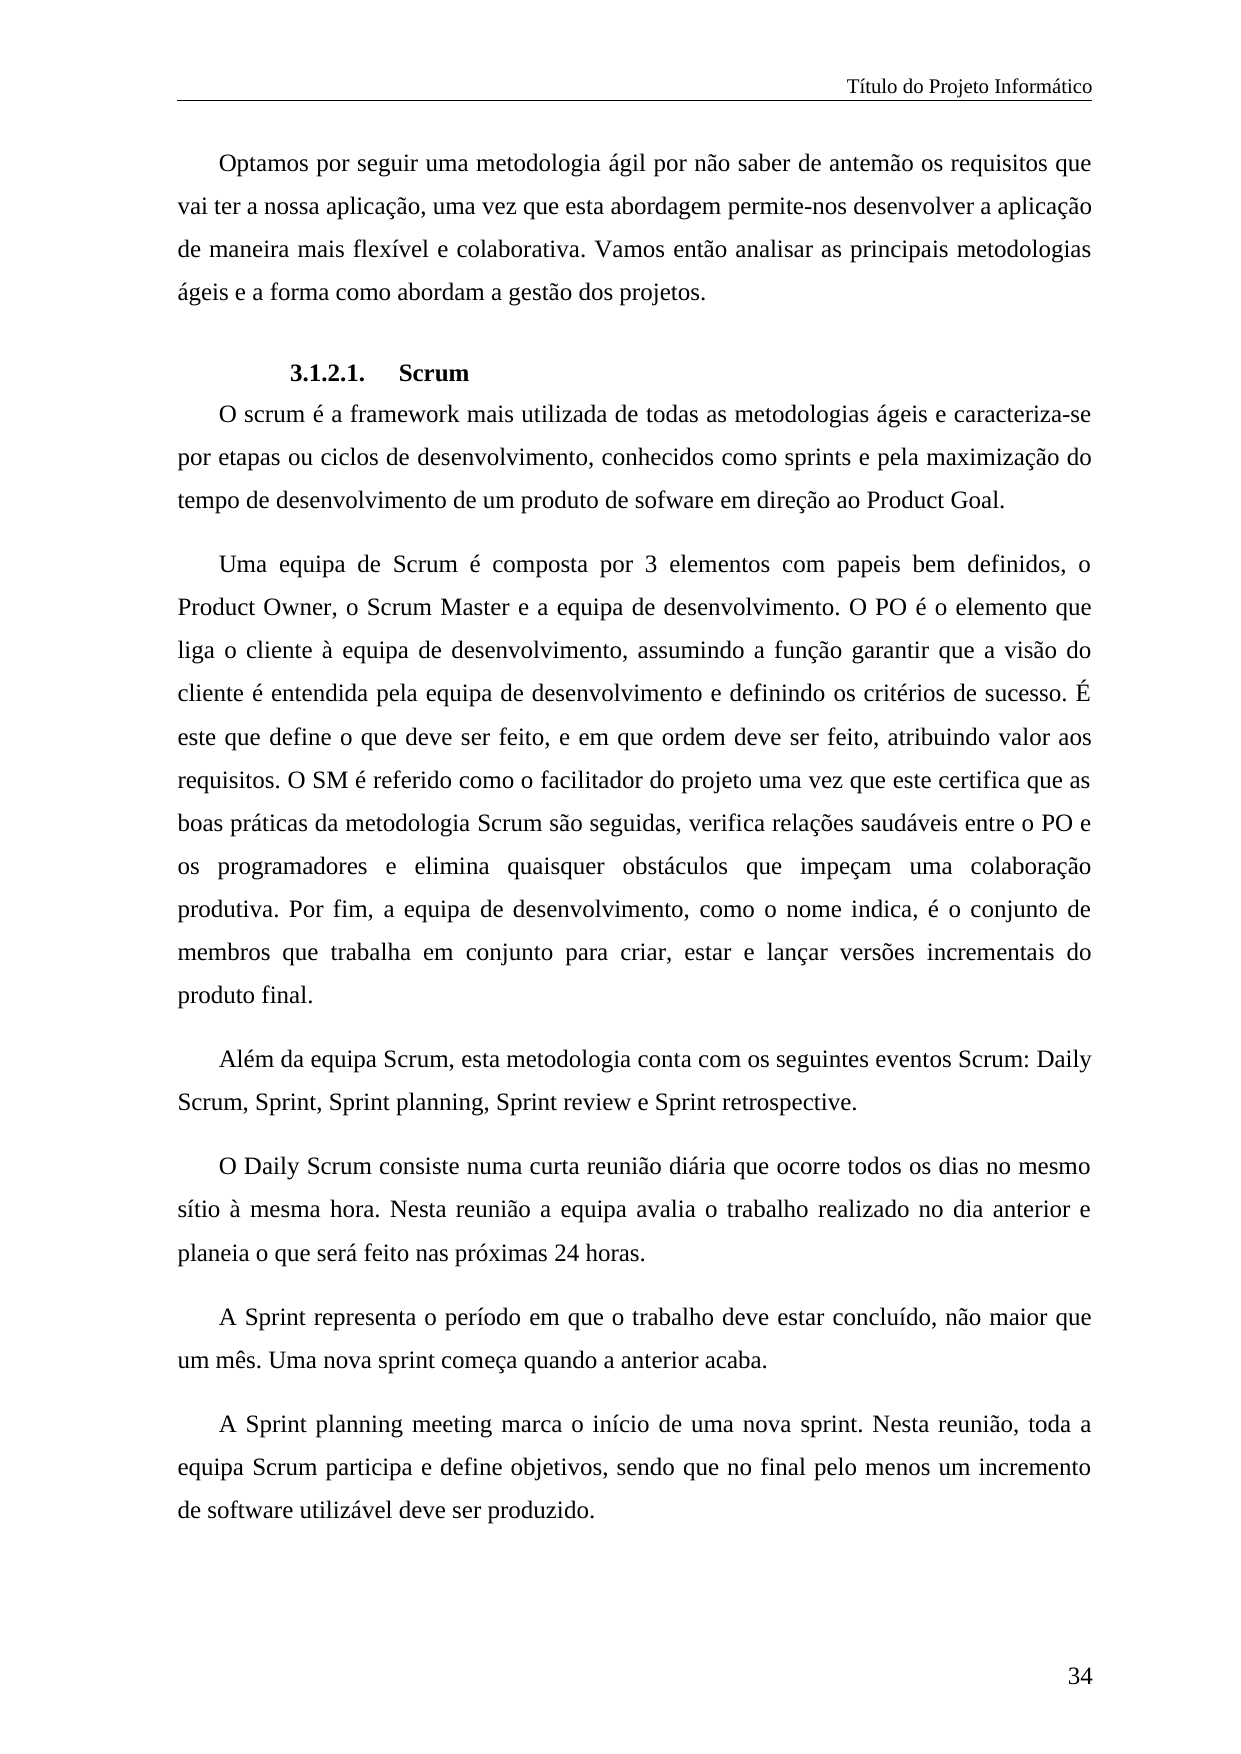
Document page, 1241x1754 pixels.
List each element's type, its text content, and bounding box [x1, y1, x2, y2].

text O Daily Scrum consiste numa curta reunião diária que ocorre todos os dias no mesmo sítio à mesma hora. Nesta reunião a equipa avalia o trabalho realizado no dia anterior e planeia o que será feito nas próximas 24 horas. [177, 1151, 1092, 1266]
text A Sprint representa o período em que o trabalho deve estar concluído, não maior que um mês. Uma nova sprint começa quando a anterior acaba. [177, 1302, 1092, 1373]
text A Sprint planning meeting marca o início de uma nova sprint. Nesta reunião, toda a equipa Scrum participa e define objetivos, sendo que no final pelo menos um incremento de software utilizável deve ser produzido. [177, 1409, 1092, 1524]
text Uma equipa de Scrum é composta por 3 elementos com papeis bem definidos, o Product Owner, o Scrum Master e a equipa de desenvolvimento. O PO é o elemento que liga o cliente à equipa de desenvolvimento, assumindo a função garantir que a visão do cliente é entendida pela equipa de desenvolvimento e definindo os critérios de sucesso. É este que define o que deve ser feito, e em que ordem deve ser feito, atribuindo valor aos requisitos. O SM é referido como o facilitador do projeto uma vez que este certifica que as boas práticas da metodologia Scrum são seguidas, verifica relações saudáveis entre o PO e os programadores e elimina quaisquer obstáculos que impeçam uma colaboração produtiva. Por fim, a equipa de desenvolvimento, como o nome indica, é o conjunto de membros que trabalha em conjunto para criar, estar e lançar versões incrementais do produto final. [177, 549, 1092, 1009]
text Além da equipa Scrum, esta metodologia conta com os seguintes eventos Scrum: Daily Scrum, Sprint, Sprint planning, Sprint review e Sprint retrospective. [177, 1044, 1092, 1116]
text O scrum é a framework mais utilizada de todas as metodologias ágeis e caracteriza-se por etapas ou ciclos de desenvolvimento, conhecidos como sprints e pela maximização do tempo de desenvolvimento de um produto de sofware em direção ao Product Goal. [177, 399, 1092, 514]
subtitle Scrum [290, 358, 1092, 386]
text Optamos por seguir uma metodologia ágil por não saber de antemão os requisitos que vai ter a nossa aplicação, uma vez que esta abordagem permite-nos desenvolver a aplicação de maneira mais flexível e colaborativa. Vamos então analisar as principais metodologias ágeis e a forma como abordam a gestão dos projetos. [177, 148, 1092, 306]
